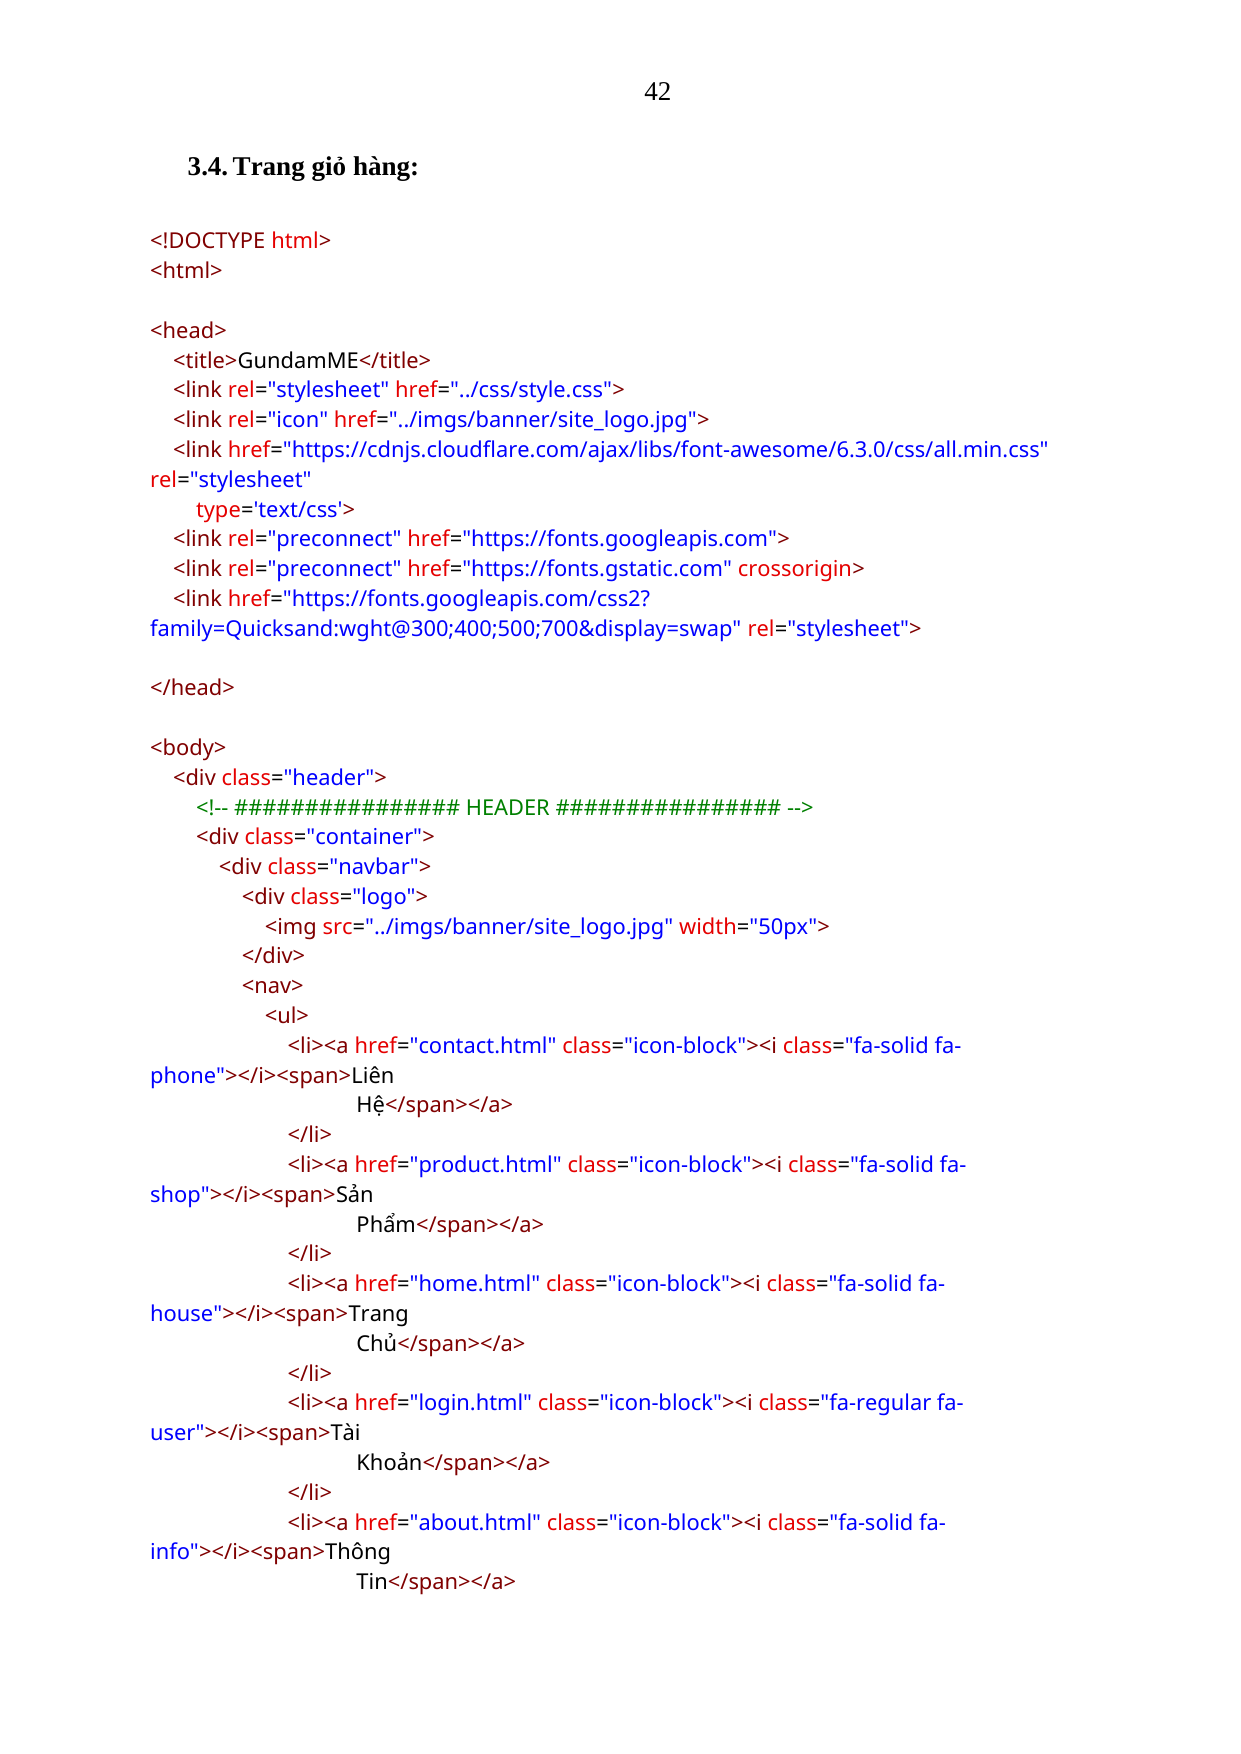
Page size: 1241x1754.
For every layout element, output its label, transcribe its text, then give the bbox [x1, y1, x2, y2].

text <title>GundamME</title> [150, 344, 1090, 374]
text <li><a href="product.html" class="icon-block"><i class="fa-solid fa-shop"></i><span>Sản [150, 1149, 1090, 1208]
text type='text/css'> [150, 493, 1090, 523]
text <link rel="stylesheet" href="../css/style.css"> [150, 374, 1090, 404]
text <head> [150, 315, 1090, 344]
text </head> [150, 672, 1090, 702]
text <li><a href="contact.html" class="icon-block"><i class="fa-solid fa-phone"></i><span>Liên [150, 1030, 1090, 1089]
subtitle Trang giỏ hàng: [187, 150, 1090, 181]
text <body> [150, 732, 1090, 762]
text Phẩm</span></a> [150, 1208, 1090, 1238]
text <!DOCTYPE html> [150, 225, 1090, 255]
text <li><a href="login.html" class="icon-block"><i class="fa-regular fa-user"></i><span>Tài [150, 1387, 1090, 1447]
text Khoản</span></a> [150, 1447, 1090, 1477]
text </li> [150, 1119, 1090, 1149]
text <html> [150, 255, 1090, 285]
text <div class="logo"> [150, 881, 1090, 911]
text <div class="container"> [150, 821, 1090, 851]
text <div class="header"> [150, 762, 1090, 791]
text <link rel="preconnect" href="https://fonts.googleapis.com"> [150, 523, 1090, 553]
text <link rel="preconnect" href="https://fonts.gstatic.com" crossorigin> [150, 553, 1090, 583]
text Hệ</span></a> [150, 1089, 1090, 1119]
text </li> [150, 1357, 1090, 1387]
text <link rel="icon" href="../imgs/banner/site_logo.jpg"> [150, 404, 1090, 434]
text <li><a href="home.html" class="icon-block"><i class="fa-solid fa-house"></i><span>Trang [150, 1268, 1090, 1328]
text </li> [150, 1477, 1090, 1506]
text <nav> [150, 970, 1090, 1000]
text <ul> [150, 1000, 1090, 1030]
text Chủ</span></a> [150, 1328, 1090, 1357]
text <div class="navbar"> [150, 851, 1090, 881]
text </div> [150, 940, 1090, 970]
text Tin</span></a> [150, 1566, 1090, 1596]
text </li> [150, 1238, 1090, 1268]
text <li><a href="about.html" class="icon-block"><i class="fa-solid fa-info"></i><span>Thông [150, 1506, 1090, 1566]
text <img src="../imgs/banner/site_logo.jpg" width="50px"> [150, 911, 1090, 940]
text <link href="https://fonts.googleapis.com/css2?family=Quicksand:wght@300;400;500;700&display=swap" rel="stylesheet"> [150, 583, 1090, 642]
text <!-- ################ HEADER ################ --> [150, 791, 1090, 821]
text <link href="https://cdnjs.cloudflare.com/ajax/libs/font-awesome/6.3.0/css/all.min.css" rel="stylesheet" [150, 434, 1090, 493]
